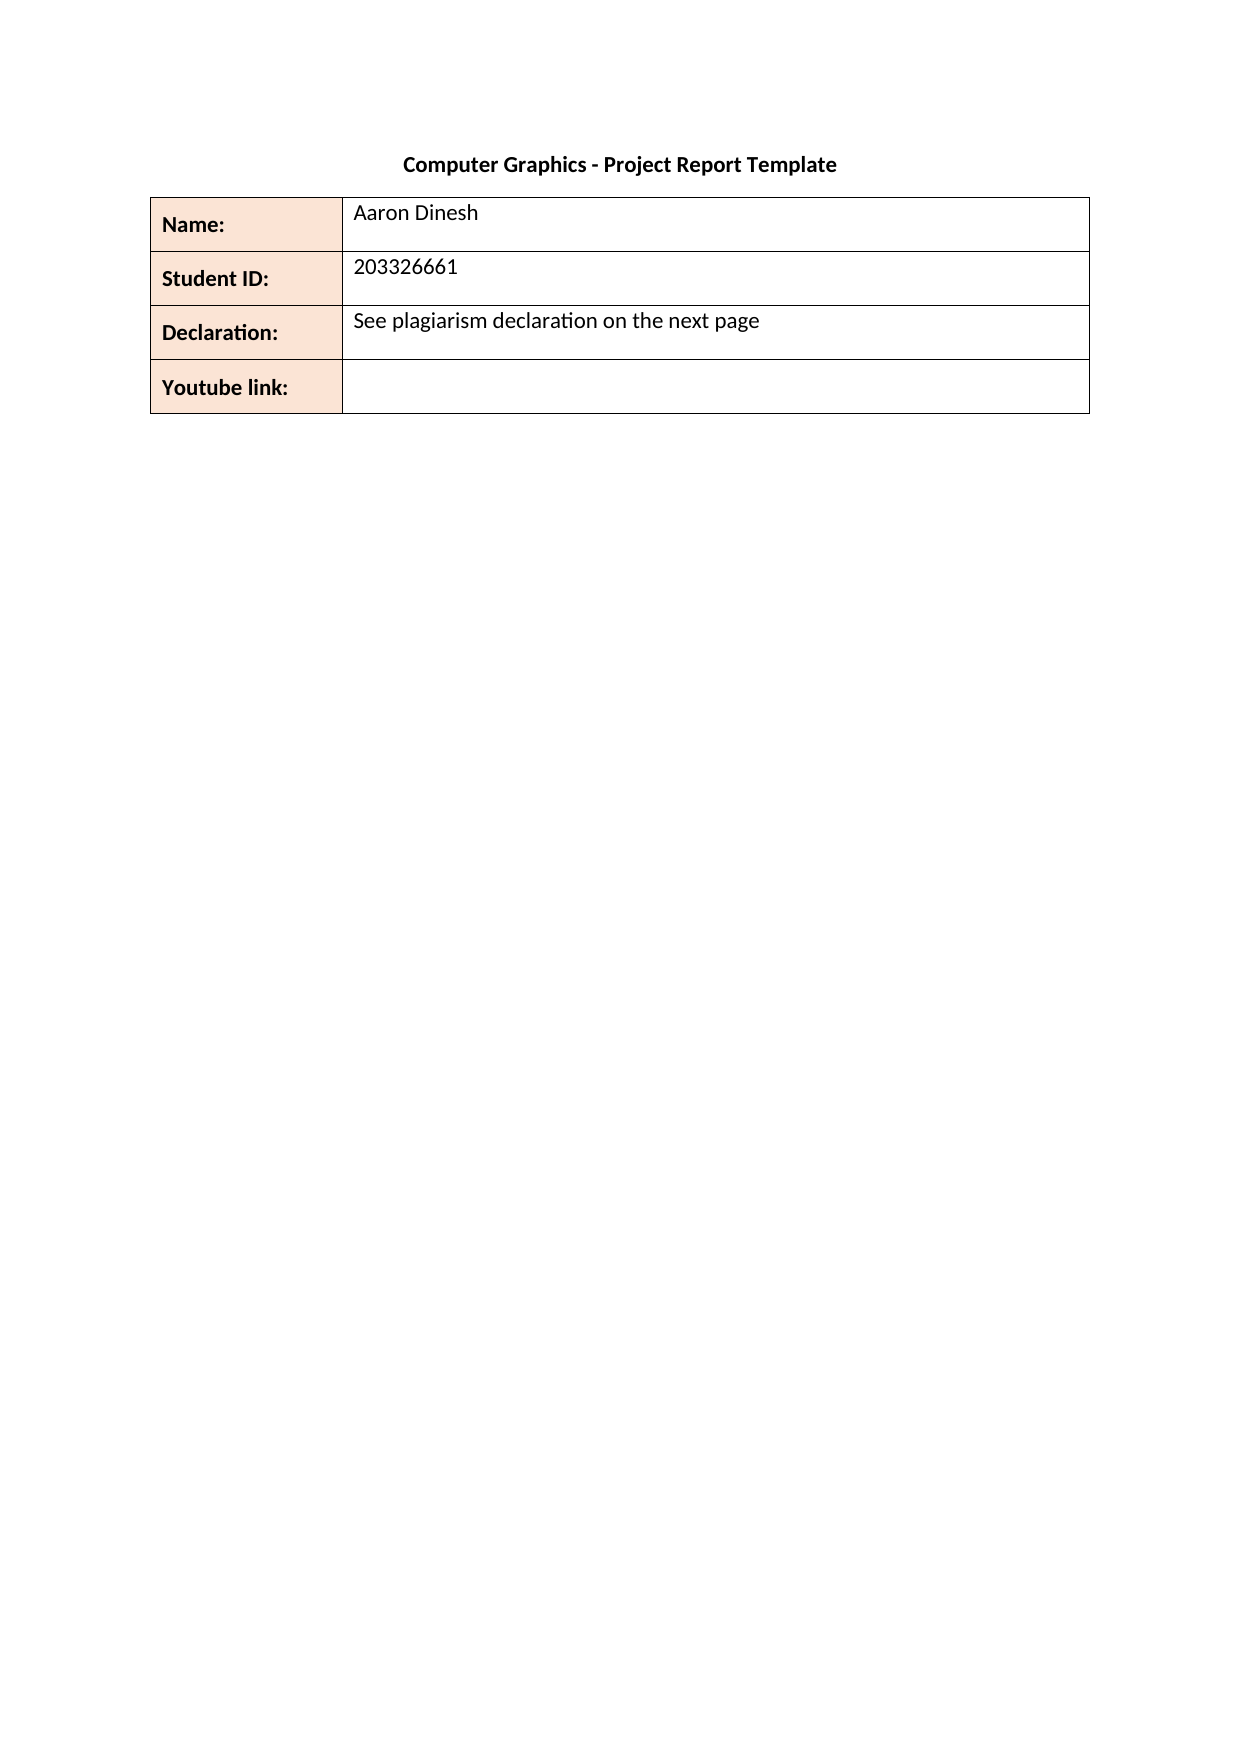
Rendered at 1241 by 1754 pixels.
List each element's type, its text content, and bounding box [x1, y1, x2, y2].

table_cell Youtube link: [151, 360, 342, 413]
table_cell Student ID: [151, 252, 342, 305]
table_cell See plagiarism declaration on the next page [343, 306, 1089, 359]
table_cell Declaration: [151, 306, 342, 359]
table_cell [343, 360, 1089, 413]
table_cell 203326661 [343, 252, 1089, 305]
table_header Aaron Dinesh [343, 198, 1089, 251]
text Computer Graphics - Project Report Template [150, 150, 1090, 178]
table_header Name: [151, 198, 342, 251]
